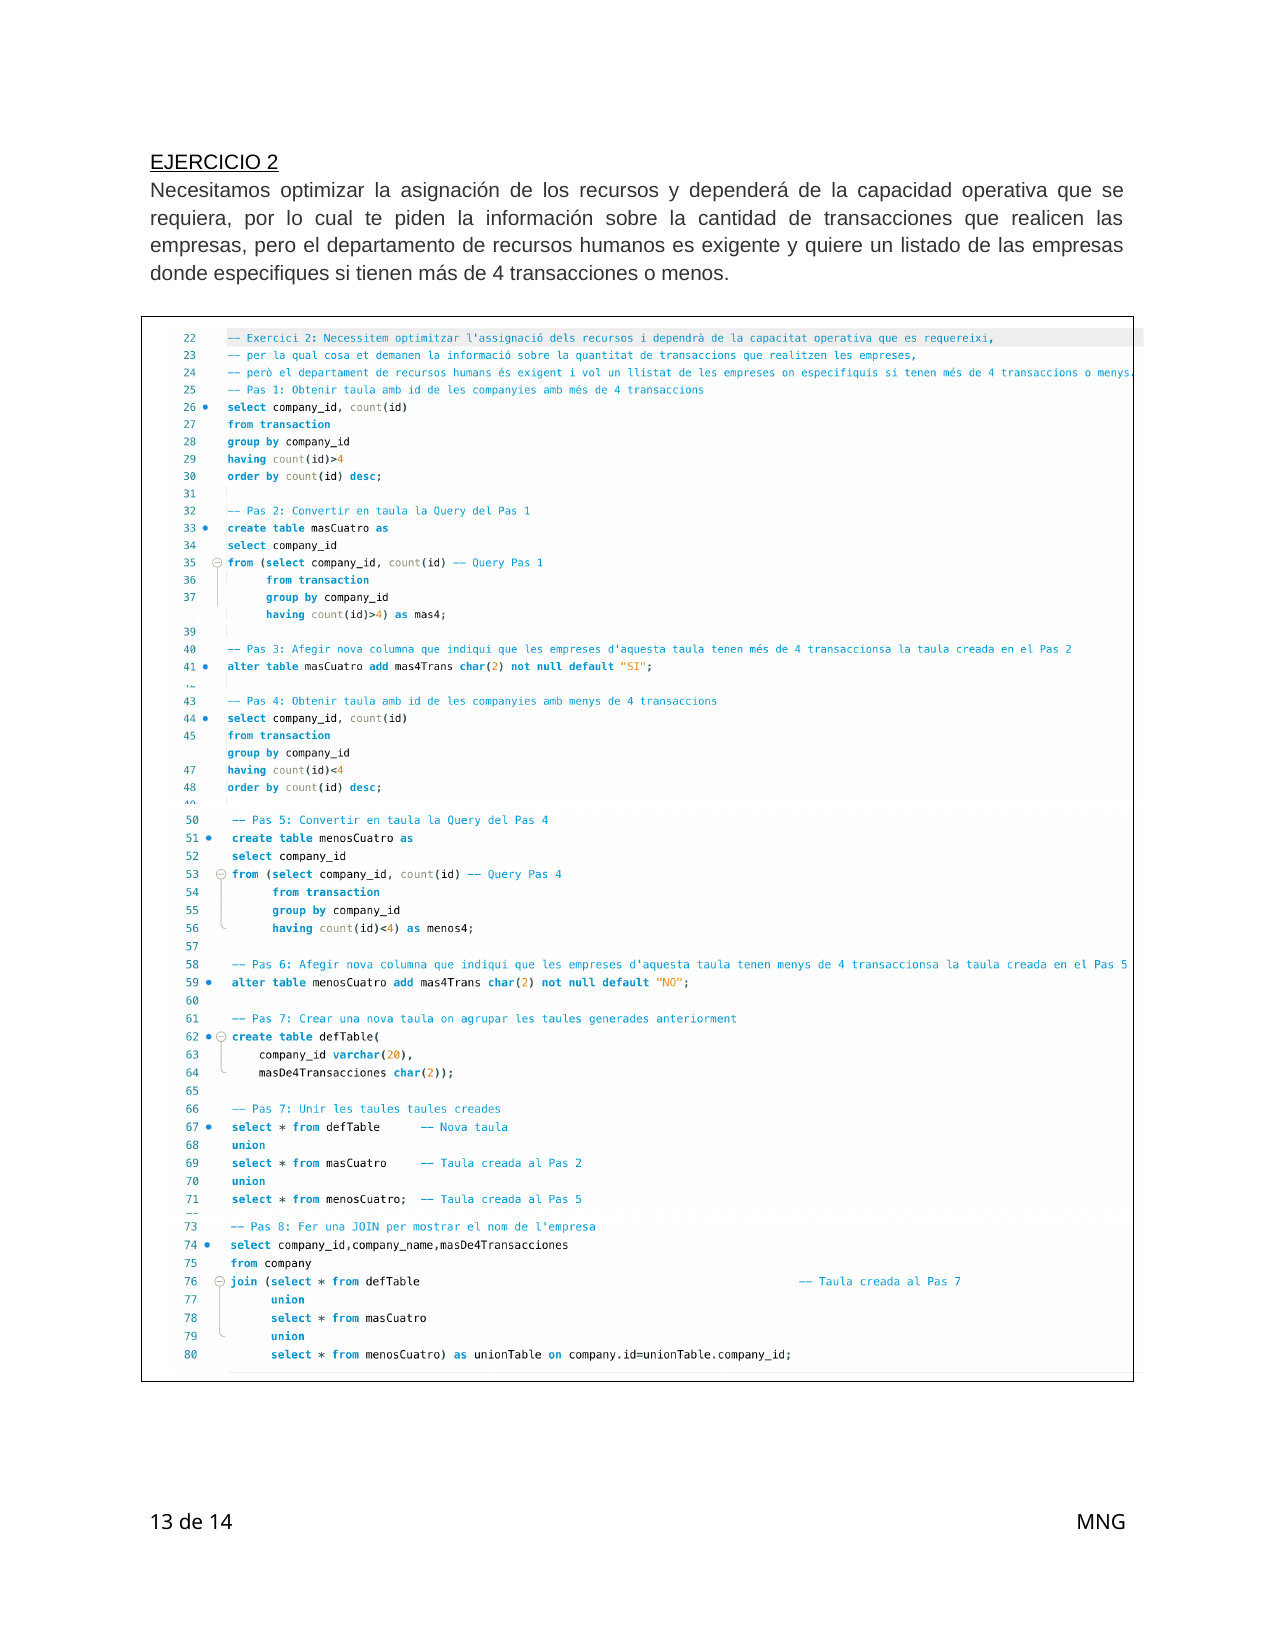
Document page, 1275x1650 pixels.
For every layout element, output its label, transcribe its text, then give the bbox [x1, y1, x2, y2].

text EJERCICIO 2 [150, 150, 1125, 174]
text Necesitamos optimizar la asignación de los recursos y dependerá de la capacidad operativa que se requiera, por lo cual te piden la información sobre la cantidad de transacciones que realicen las empresas, pero el departamento de recursos humanos es exigente y quiere un listado de las empresas donde especifiques si tienen más de 4 transacciones o menos. [150, 178, 1125, 285]
